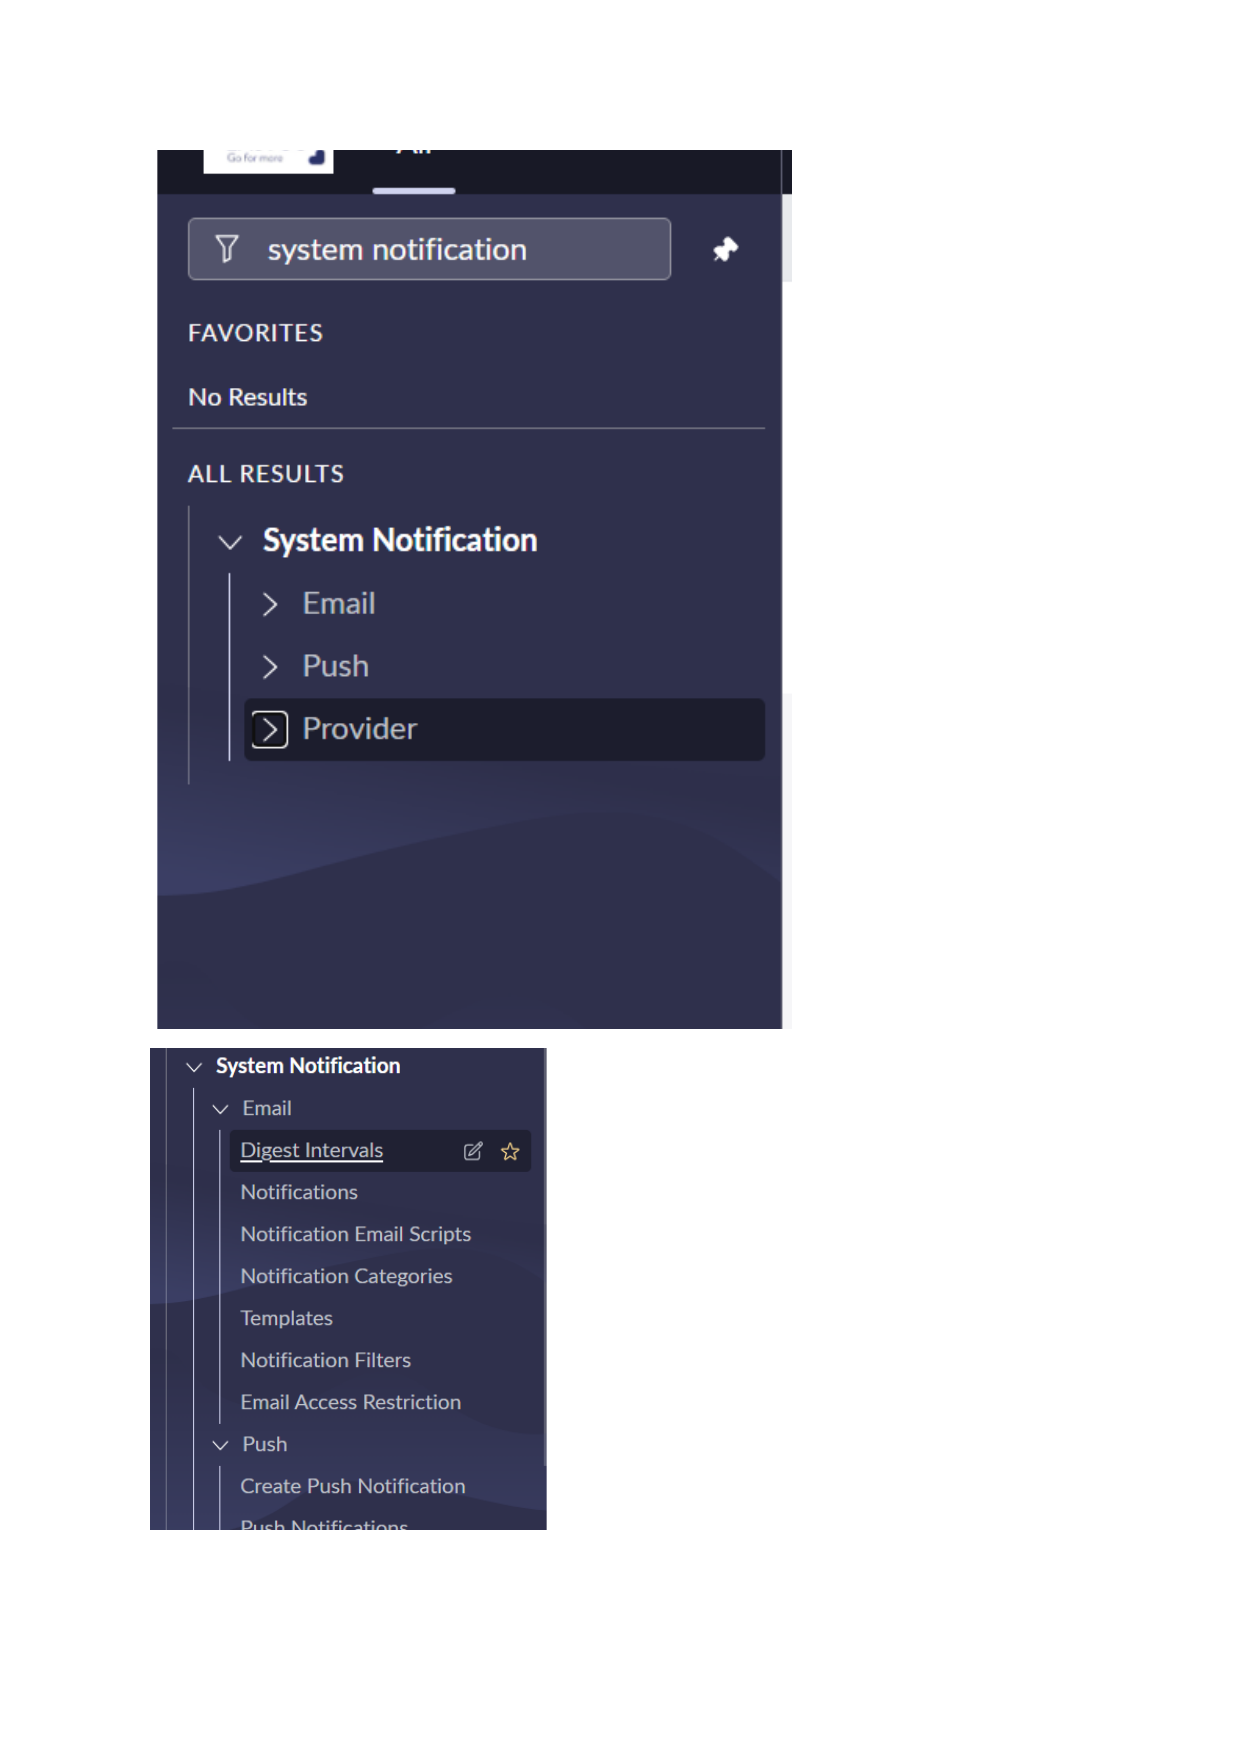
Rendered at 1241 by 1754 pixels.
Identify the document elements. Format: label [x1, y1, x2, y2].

picture [157, 150, 792, 1029]
picture [150, 1048, 547, 1530]
